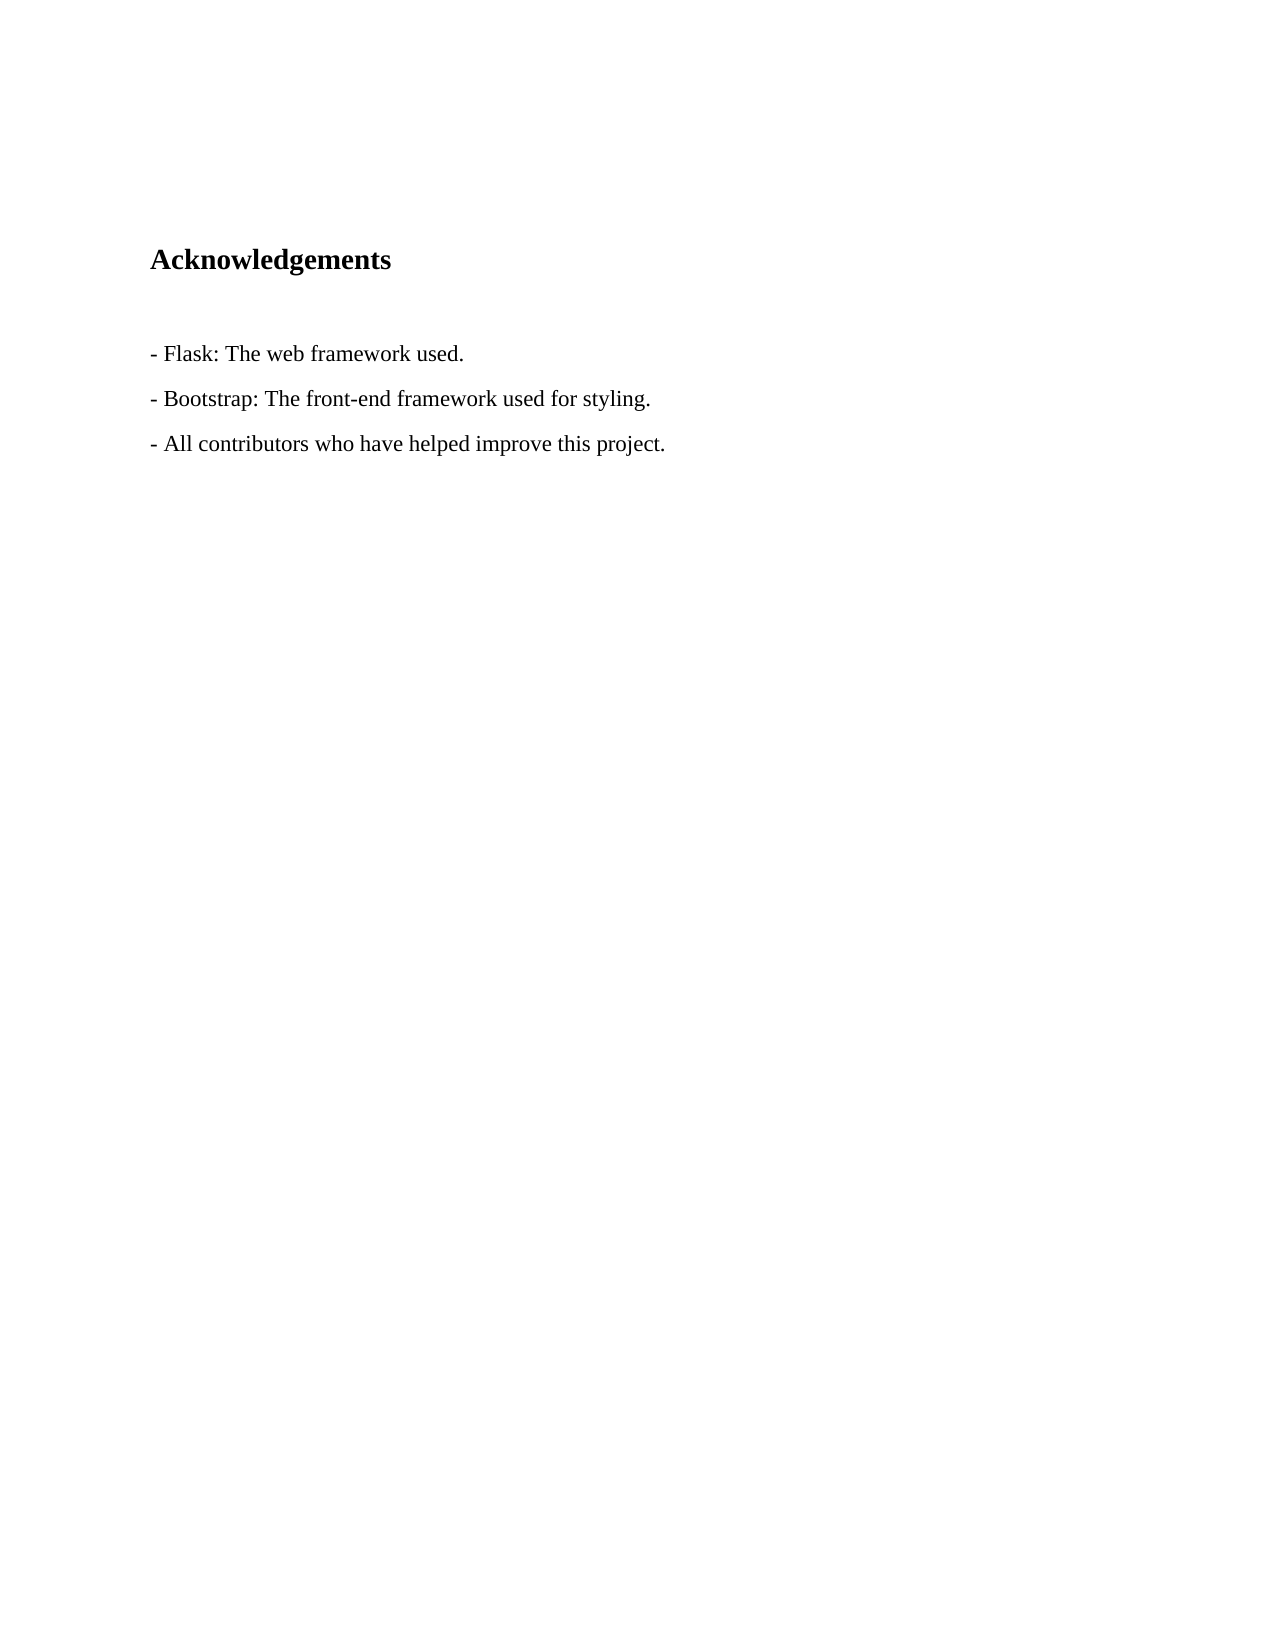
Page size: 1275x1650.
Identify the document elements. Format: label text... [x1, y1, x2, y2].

text Acknowledgements [150, 242, 1125, 276]
text - Bootstrap: The front-end framework used for styling. [150, 385, 1125, 411]
text - Flask: The web framework used. [150, 340, 1125, 366]
text - All contributors who have helped improve this project. [150, 430, 1125, 456]
